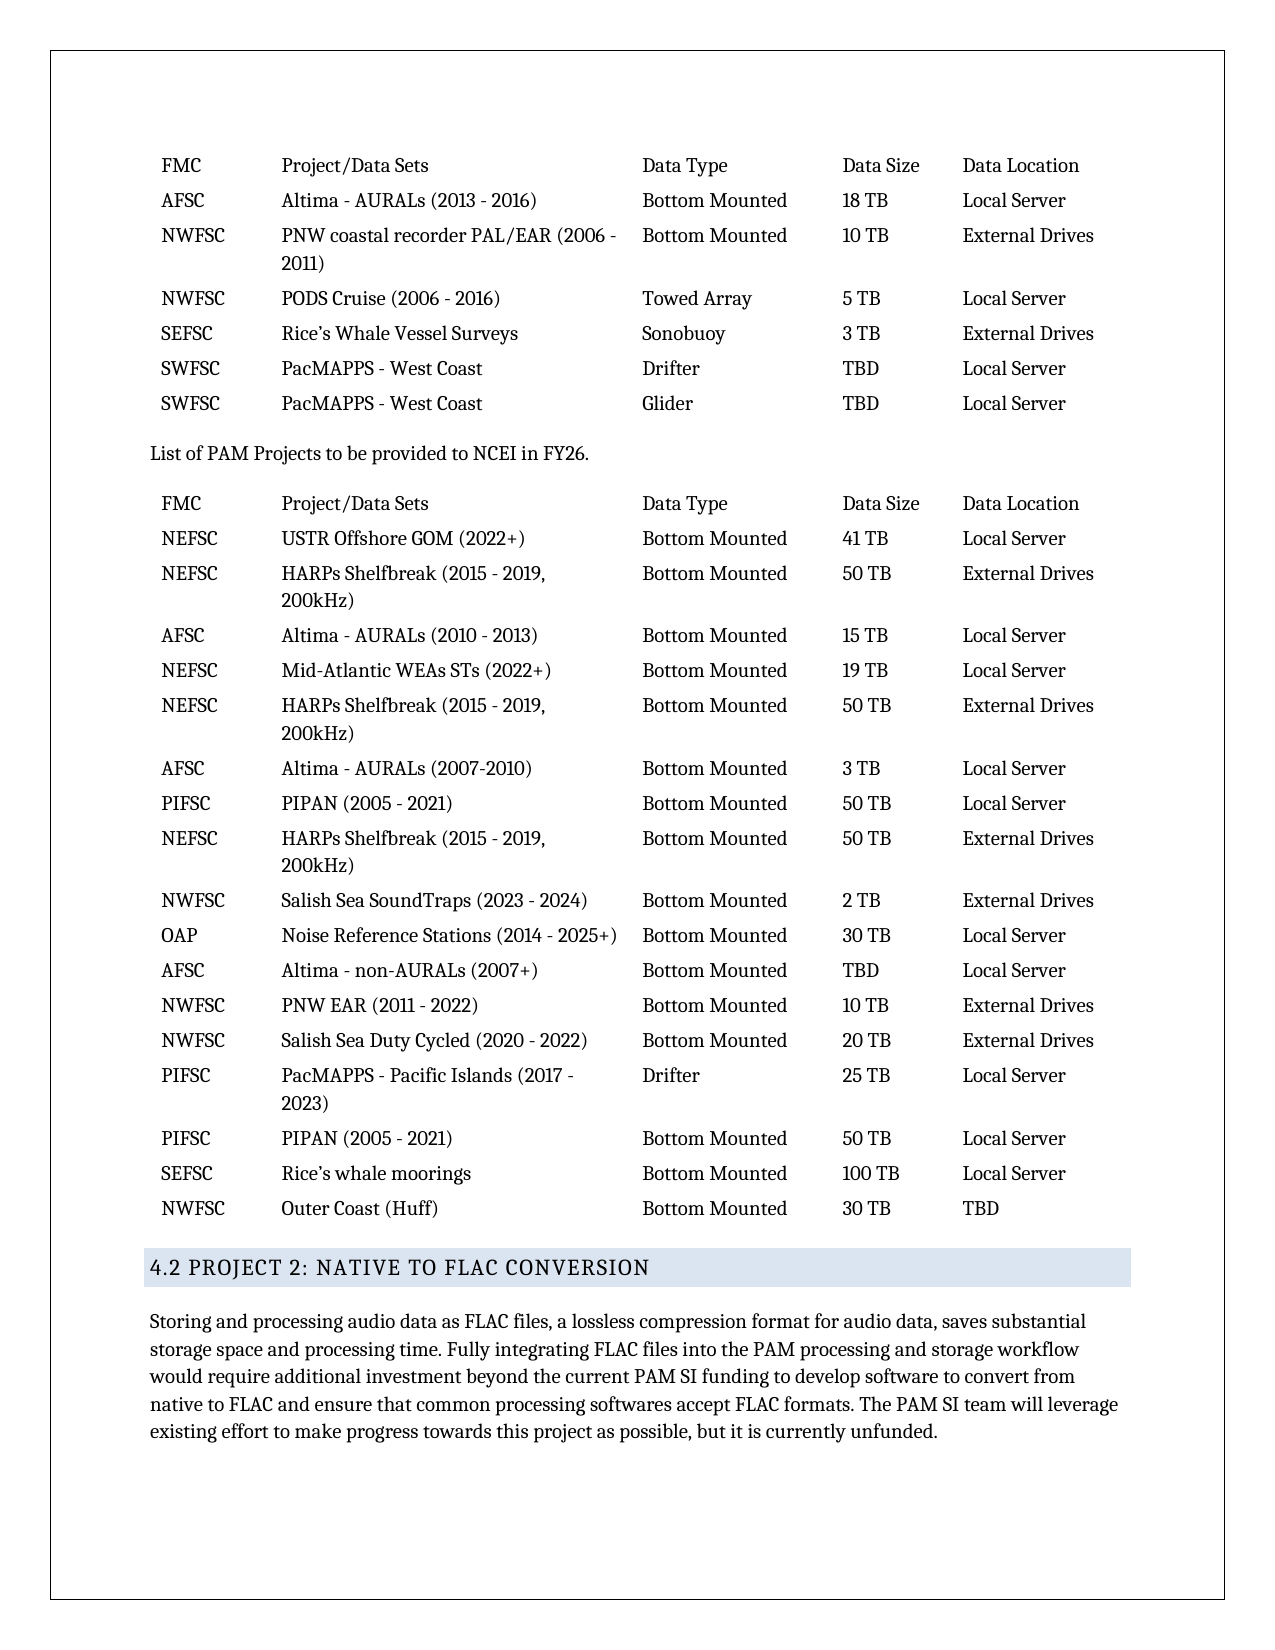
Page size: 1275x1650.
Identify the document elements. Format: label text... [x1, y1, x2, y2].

table_cell 2 TB [831, 885, 951, 920]
table_cell Bottom Mounted [631, 955, 831, 990]
table_cell PIFSC [150, 1123, 270, 1157]
table_cell TBD [831, 388, 951, 422]
table_cell 50 TB [831, 1123, 951, 1157]
table_cell NEFSC [150, 523, 270, 557]
table_cell TBD [951, 1193, 1125, 1227]
table_cell Local Server [951, 655, 1125, 690]
table_cell Local Server [951, 353, 1125, 387]
table_cell Bottom Mounted [631, 1193, 831, 1227]
table_cell Bottom Mounted [631, 1158, 831, 1192]
table_cell Rice’s whale moorings [270, 1158, 631, 1192]
table_cell 18 TB [831, 185, 951, 220]
table_cell 50 TB [831, 823, 951, 885]
table_cell External Drives [951, 690, 1125, 752]
table_header Data Type [631, 150, 831, 185]
table_cell SWFSC [150, 388, 270, 422]
table_cell 100 TB [831, 1158, 951, 1192]
table_cell PNW coastal recorder PAL/EAR (2006 - 2011) [270, 220, 631, 282]
table_cell Bottom Mounted [631, 1025, 831, 1060]
table_cell Altima - AURALs (2013 - 2016) [270, 185, 631, 220]
table_cell Bottom Mounted [631, 620, 831, 655]
table_cell AFSC [150, 955, 270, 990]
table_cell Sonobuoy [631, 318, 831, 352]
table_cell Bottom Mounted [631, 1123, 831, 1157]
table_cell 50 TB [831, 788, 951, 822]
table_cell Local Server [951, 523, 1125, 557]
table_cell AFSC [150, 620, 270, 655]
table_cell 3 TB [831, 318, 951, 352]
table_cell Mid-Atlantic WEAs STs (2022+) [270, 655, 631, 690]
table_cell 10 TB [831, 990, 951, 1025]
table_cell SEFSC [150, 318, 270, 352]
table_cell 19 TB [831, 655, 951, 690]
table_cell 3 TB [831, 753, 951, 787]
table_cell NWFSC [150, 1193, 270, 1227]
table_cell Local Server [951, 955, 1125, 990]
table_cell Bottom Mounted [631, 823, 831, 885]
table_cell Altima - AURALs (2007-2010) [270, 753, 631, 787]
table_cell PacMAPPS - Pacific Islands (2017 - 2023) [270, 1060, 631, 1122]
table_cell NEFSC [150, 655, 270, 690]
table_cell PIFSC [150, 788, 270, 822]
table_cell Bottom Mounted [631, 788, 831, 822]
table_cell Towed Array [631, 283, 831, 317]
table_header Data Type [631, 488, 831, 522]
table_cell PIFSC [150, 1060, 270, 1122]
table_cell Outer Coast (Huff) [270, 1193, 631, 1227]
table_cell Local Server [951, 788, 1125, 822]
table_cell 50 TB [831, 558, 951, 620]
table_header Data Location [951, 150, 1125, 185]
table_cell PIPAN (2005 - 2021) [270, 1123, 631, 1157]
table_cell 30 TB [831, 920, 951, 955]
table_header Project/Data Sets [270, 488, 631, 522]
table_cell NEFSC [150, 823, 270, 885]
table_cell PODS Cruise (2006 - 2016) [270, 283, 631, 317]
table_cell External Drives [951, 558, 1125, 620]
table_header FMC [150, 150, 270, 185]
table_cell PIPAN (2005 - 2021) [270, 788, 631, 822]
table_header Data Size [831, 488, 951, 522]
text Storing and processing audio data as FLAC files, a lossless compression format for audio data, saves substantial storage space and processing time. Fully integrating FLAC files into the PAM processing and storage workflow would require additional investment beyond the current PAM SI funding to develop software to convert from native to FLAC and ensure that common processing softwares accept FLAC formats. The PAM SI team will leverage existing effort to make progress towards this project as possible, but it is currently unfunded. [150, 1310, 1125, 1444]
table_cell Bottom Mounted [631, 885, 831, 920]
table_cell Local Server [951, 1123, 1125, 1157]
table_cell AFSC [150, 753, 270, 787]
table_cell HARPs Shelfbreak (2015 - 2019, 200kHz) [270, 823, 631, 885]
table_cell External Drives [951, 220, 1125, 282]
table_cell Local Server [951, 920, 1125, 955]
table_cell External Drives [951, 318, 1125, 352]
table_header Data Size [831, 150, 951, 185]
table_cell Altima - non-AURALs (2007+) [270, 955, 631, 990]
table_cell Bottom Mounted [631, 655, 831, 690]
table_cell Bottom Mounted [631, 523, 831, 557]
table_header FMC [150, 488, 270, 522]
table_cell PacMAPPS - West Coast [270, 388, 631, 422]
table_cell 25 TB [831, 1060, 951, 1122]
table_cell 50 TB [831, 690, 951, 752]
table_cell Salish Sea Duty Cycled (2020 - 2022) [270, 1025, 631, 1060]
table_cell External Drives [951, 823, 1125, 885]
table_cell Local Server [951, 388, 1125, 422]
table_cell 41 TB [831, 523, 951, 557]
table_cell AFSC [150, 185, 270, 220]
table_cell HARPs Shelfbreak (2015 - 2019, 200kHz) [270, 558, 631, 620]
table_cell Bottom Mounted [631, 558, 831, 620]
table_cell PacMAPPS - West Coast [270, 353, 631, 387]
table_cell SEFSC [150, 1158, 270, 1192]
table_cell Local Server [951, 185, 1125, 220]
table_cell Drifter [631, 353, 831, 387]
table_cell 30 TB [831, 1193, 951, 1227]
table_cell SWFSC [150, 353, 270, 387]
table_cell Bottom Mounted [631, 185, 831, 220]
table_cell NWFSC [150, 283, 270, 317]
table_cell Local Server [951, 1060, 1125, 1122]
table_cell NWFSC [150, 220, 270, 282]
table_cell NWFSC [150, 1025, 270, 1060]
table_cell External Drives [951, 1025, 1125, 1060]
table_cell Bottom Mounted [631, 753, 831, 787]
text List of PAM Projects to be provided to NCEI in FY26. [150, 441, 1125, 465]
table_cell Local Server [951, 1158, 1125, 1192]
table_cell Altima - AURALs (2010 - 2013) [270, 620, 631, 655]
table_cell Drifter [631, 1060, 831, 1122]
table_cell 15 TB [831, 620, 951, 655]
table_cell TBD [831, 955, 951, 990]
table_cell Rice’s Whale Vessel Surveys [270, 318, 631, 352]
table_cell Bottom Mounted [631, 920, 831, 955]
table_cell Local Server [951, 753, 1125, 787]
table_cell External Drives [951, 990, 1125, 1025]
table_cell NEFSC [150, 558, 270, 620]
table_cell NEFSC [150, 690, 270, 752]
table_cell External Drives [951, 885, 1125, 920]
table_cell PNW EAR (2011 - 2022) [270, 990, 631, 1025]
table_cell TBD [831, 353, 951, 387]
table_cell USTR Offshore GOM (2022+) [270, 523, 631, 557]
table_cell Local Server [951, 620, 1125, 655]
table_cell Glider [631, 388, 831, 422]
table_cell OAP [150, 920, 270, 955]
table_cell Noise Reference Stations (2014 - 2025+) [270, 920, 631, 955]
table_cell Local Server [951, 283, 1125, 317]
table_cell NWFSC [150, 990, 270, 1025]
table_cell NWFSC [150, 885, 270, 920]
table_header Project/Data Sets [270, 150, 631, 185]
table_cell 20 TB [831, 1025, 951, 1060]
table_cell Bottom Mounted [631, 990, 831, 1025]
table_cell 5 TB [831, 283, 951, 317]
table_header Data Location [951, 488, 1125, 522]
table_cell Salish Sea SoundTraps (2023 - 2024) [270, 885, 631, 920]
table_cell Bottom Mounted [631, 690, 831, 752]
table_cell Bottom Mounted [631, 220, 831, 282]
table_cell HARPs Shelfbreak (2015 - 2019, 200kHz) [270, 690, 631, 752]
table_cell 10 TB [831, 220, 951, 282]
subtitle 4.2 Project 2: Native to FLAC conversion [150, 1255, 1125, 1281]
